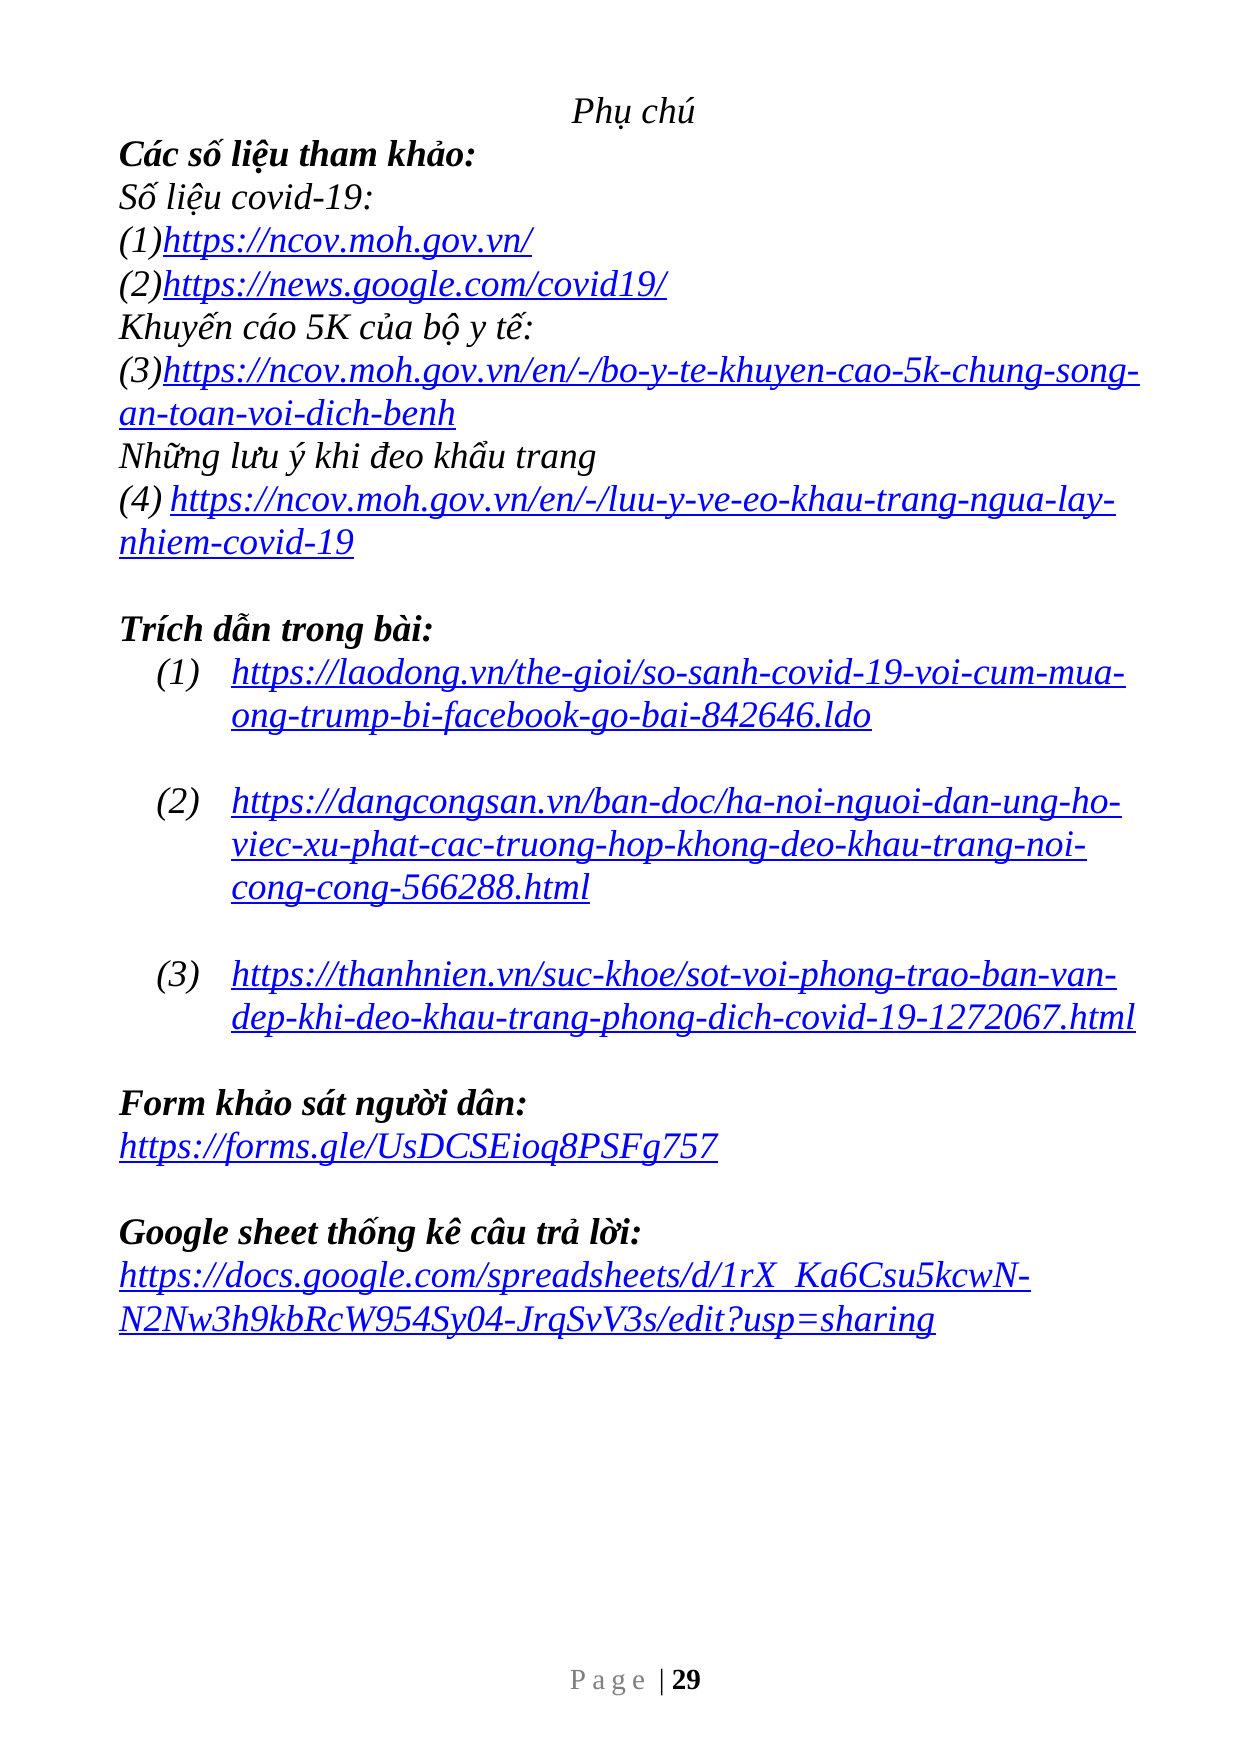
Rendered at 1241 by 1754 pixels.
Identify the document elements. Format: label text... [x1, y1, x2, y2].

text (1)https://ncov.moh.gov.vn/ [118, 218, 1152, 261]
text https://forms.gle/UsDCSEioq8PSFg757 [118, 1123, 1152, 1167]
text (3)https://ncov.moh.gov.vn/en/-/bo-y-te-khuyen-cao-5k-chung-song-an-toan-voi-dich-benh [118, 347, 1152, 433]
list https://laodong.vn/the-gioi/so-sanh-covid-19-voi-cum-mua-ong-trump-bi-facebook-go-bai-842646.ldo [156, 649, 1152, 735]
text Phụ chú [118, 88, 1152, 132]
text Các số liệu tham khảo: [118, 132, 1152, 175]
text (4) https://ncov.moh.gov.vn/en/-/luu-y-ve-eo-khau-trang-ngua-lay-nhiem-covid-19 [118, 477, 1152, 563]
text Những lưu ý khi đeo khẩu trang [118, 433, 1152, 477]
text https://docs.google.com/spreadsheets/d/1rX_Ka6Csu5kcwN-N2Nw3h9kbRcW954Sy04-JrqSvV3s/edit?usp=sharing [118, 1253, 1152, 1339]
text Trích dẫn trong bài: [118, 606, 1152, 649]
list https://dangcongsan.vn/ban-doc/ha-noi-nguoi-dan-ung-ho-viec-xu-phat-cac-truong-hop-khong-deo-khau-trang-noi-cong-cong-566288.html [156, 778, 1152, 908]
text Google sheet thống kê câu trả lời: [118, 1210, 1152, 1253]
list https://thanhnien.vn/suc-khoe/sot-voi-phong-trao-ban-van-dep-khi-deo-khau-trang-phong-dich-covid-19-1272067.html [156, 951, 1152, 1037]
text (2)https://news.google.com/covid19/ [118, 261, 1152, 304]
text Số liệu covid-19: [118, 175, 1152, 218]
text Khuyến cáo 5K của bộ y tế: [118, 304, 1152, 347]
text Form khảo sát người dân: [118, 1080, 1152, 1123]
